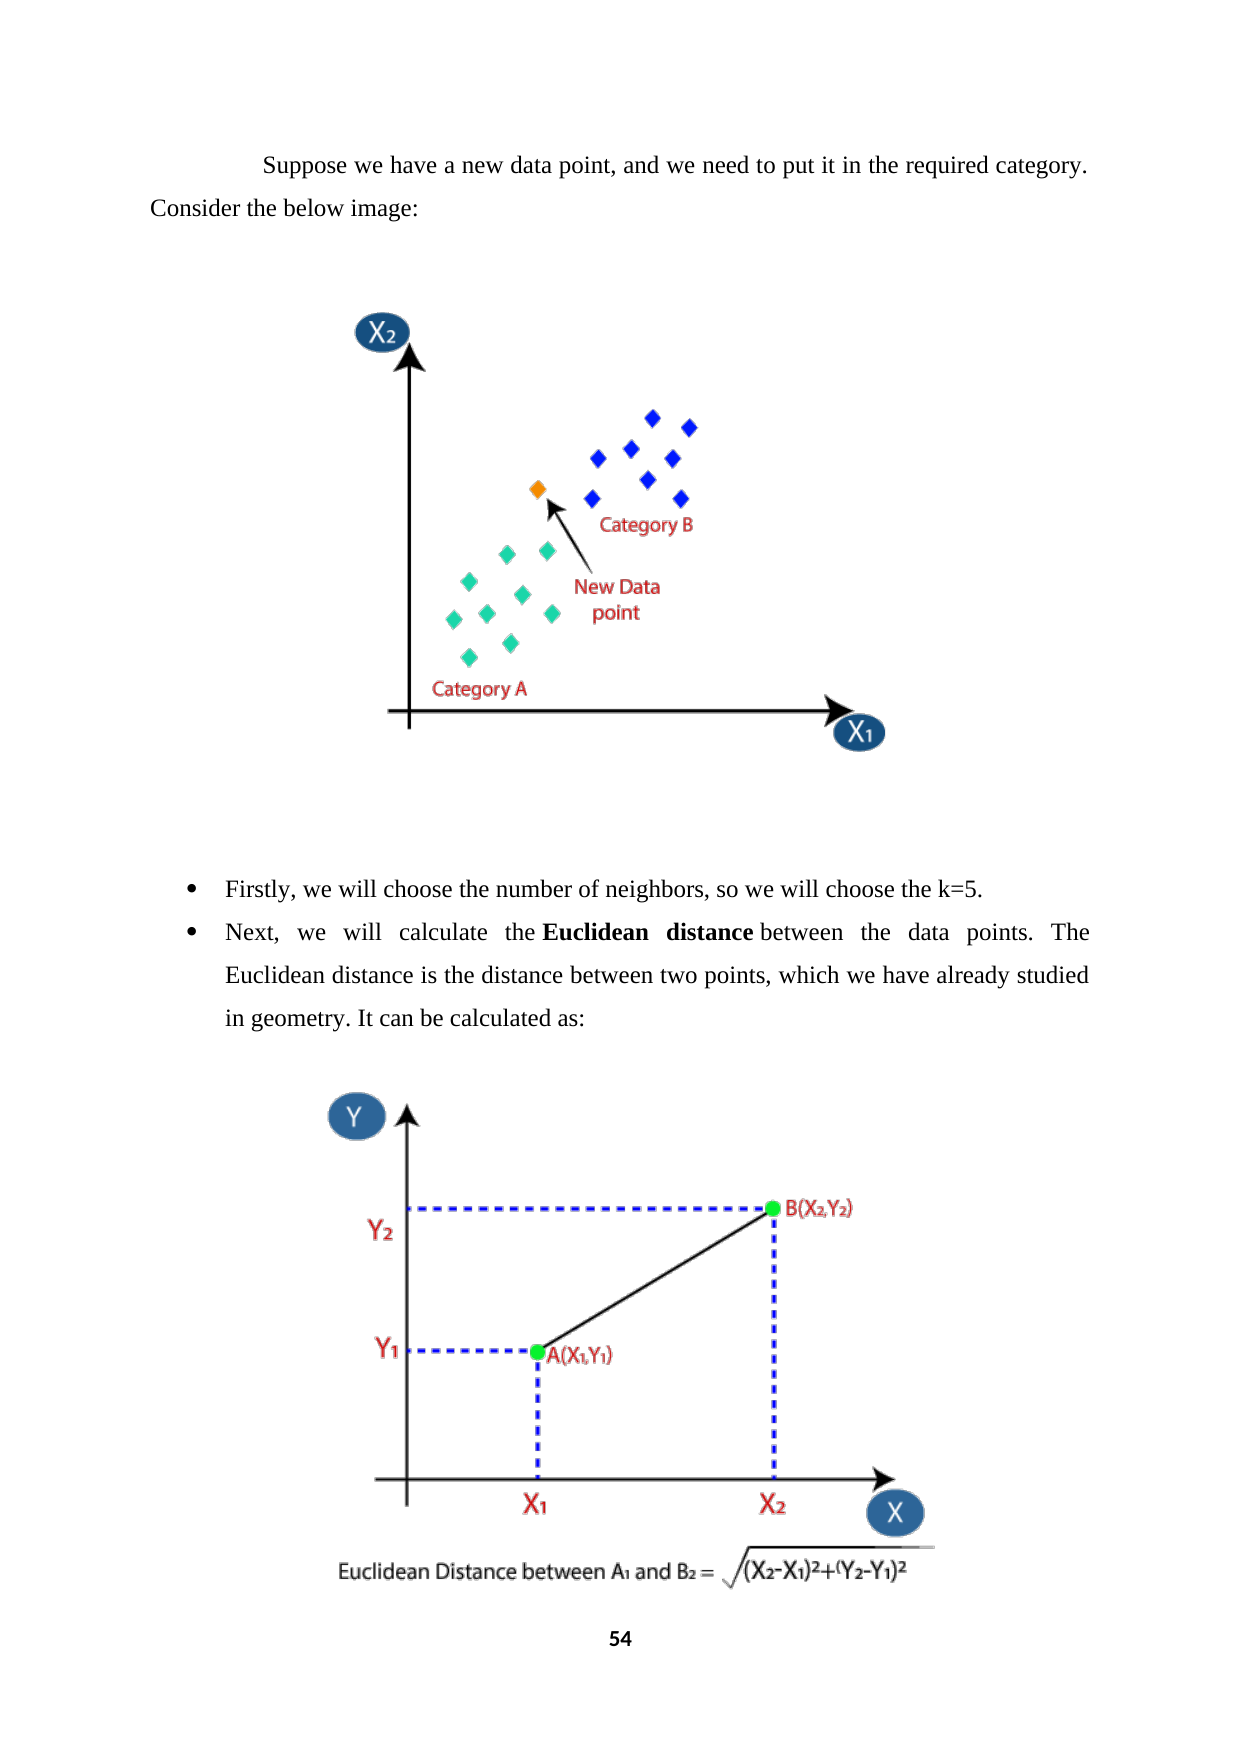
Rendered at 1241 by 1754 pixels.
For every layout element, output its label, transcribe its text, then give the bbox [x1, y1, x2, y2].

picture [304, 1087, 936, 1593]
picture [339, 302, 902, 753]
list Next, we will calculate the Euclidean distance between the data points. The Euclidean distance is the distance between two points, which we have already studied in geometry. It can be calculated as: [187, 917, 1090, 1032]
text Suppose we have a new data point, and we need to put it in the required category. Consider the below image: [150, 150, 1090, 222]
list Firstly, we will choose the number of neighbors, so we will choose the k=5. [187, 874, 1090, 903]
